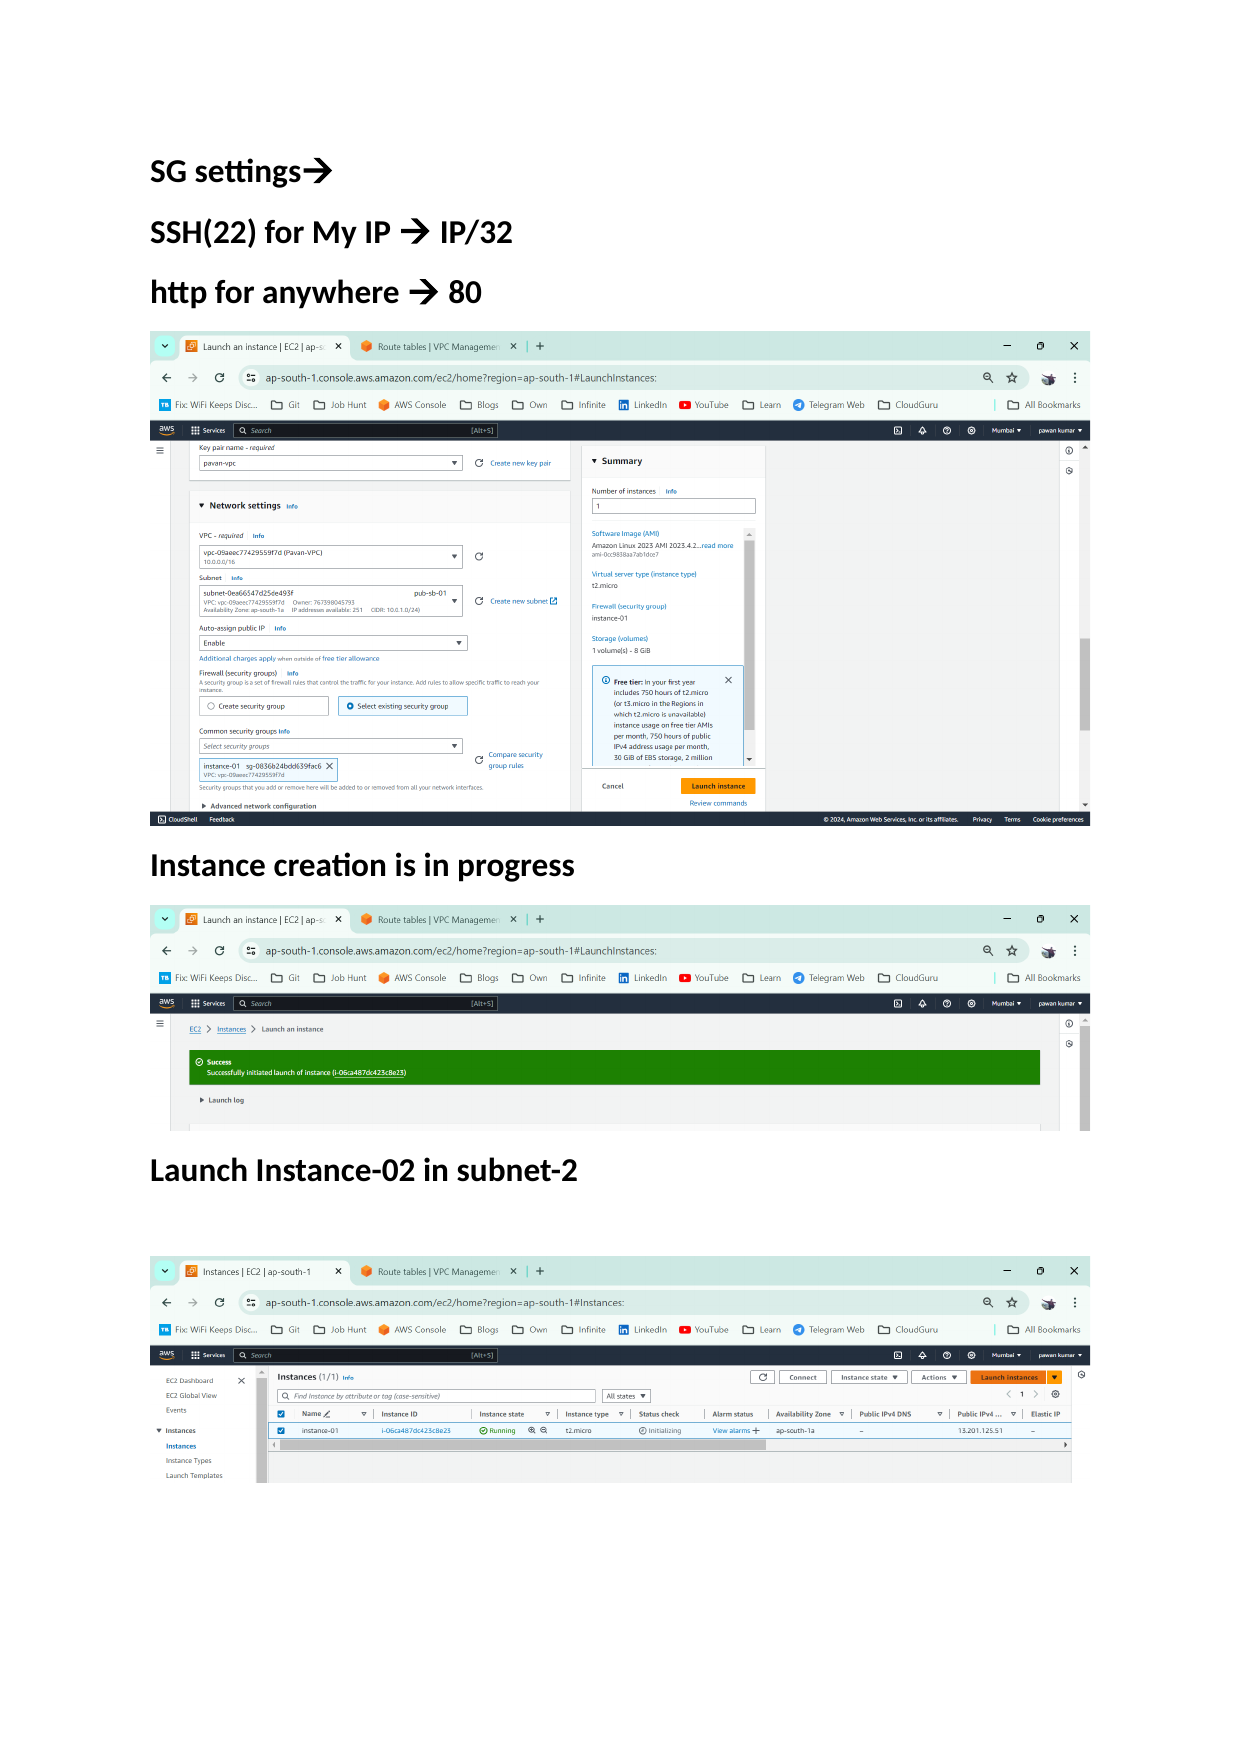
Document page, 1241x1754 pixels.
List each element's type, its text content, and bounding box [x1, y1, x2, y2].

text http for anywhere 80 [150, 271, 1090, 312]
text Instance creation is in progress [150, 844, 1090, 885]
picture [150, 905, 1091, 1131]
picture [150, 331, 1091, 826]
text SSH(22) for My IP IP/32 [150, 211, 1090, 251]
text SG settings [150, 150, 1090, 191]
text Launch Instance-02 in subnet-2 [150, 1149, 1090, 1189]
picture [150, 1256, 1091, 1483]
